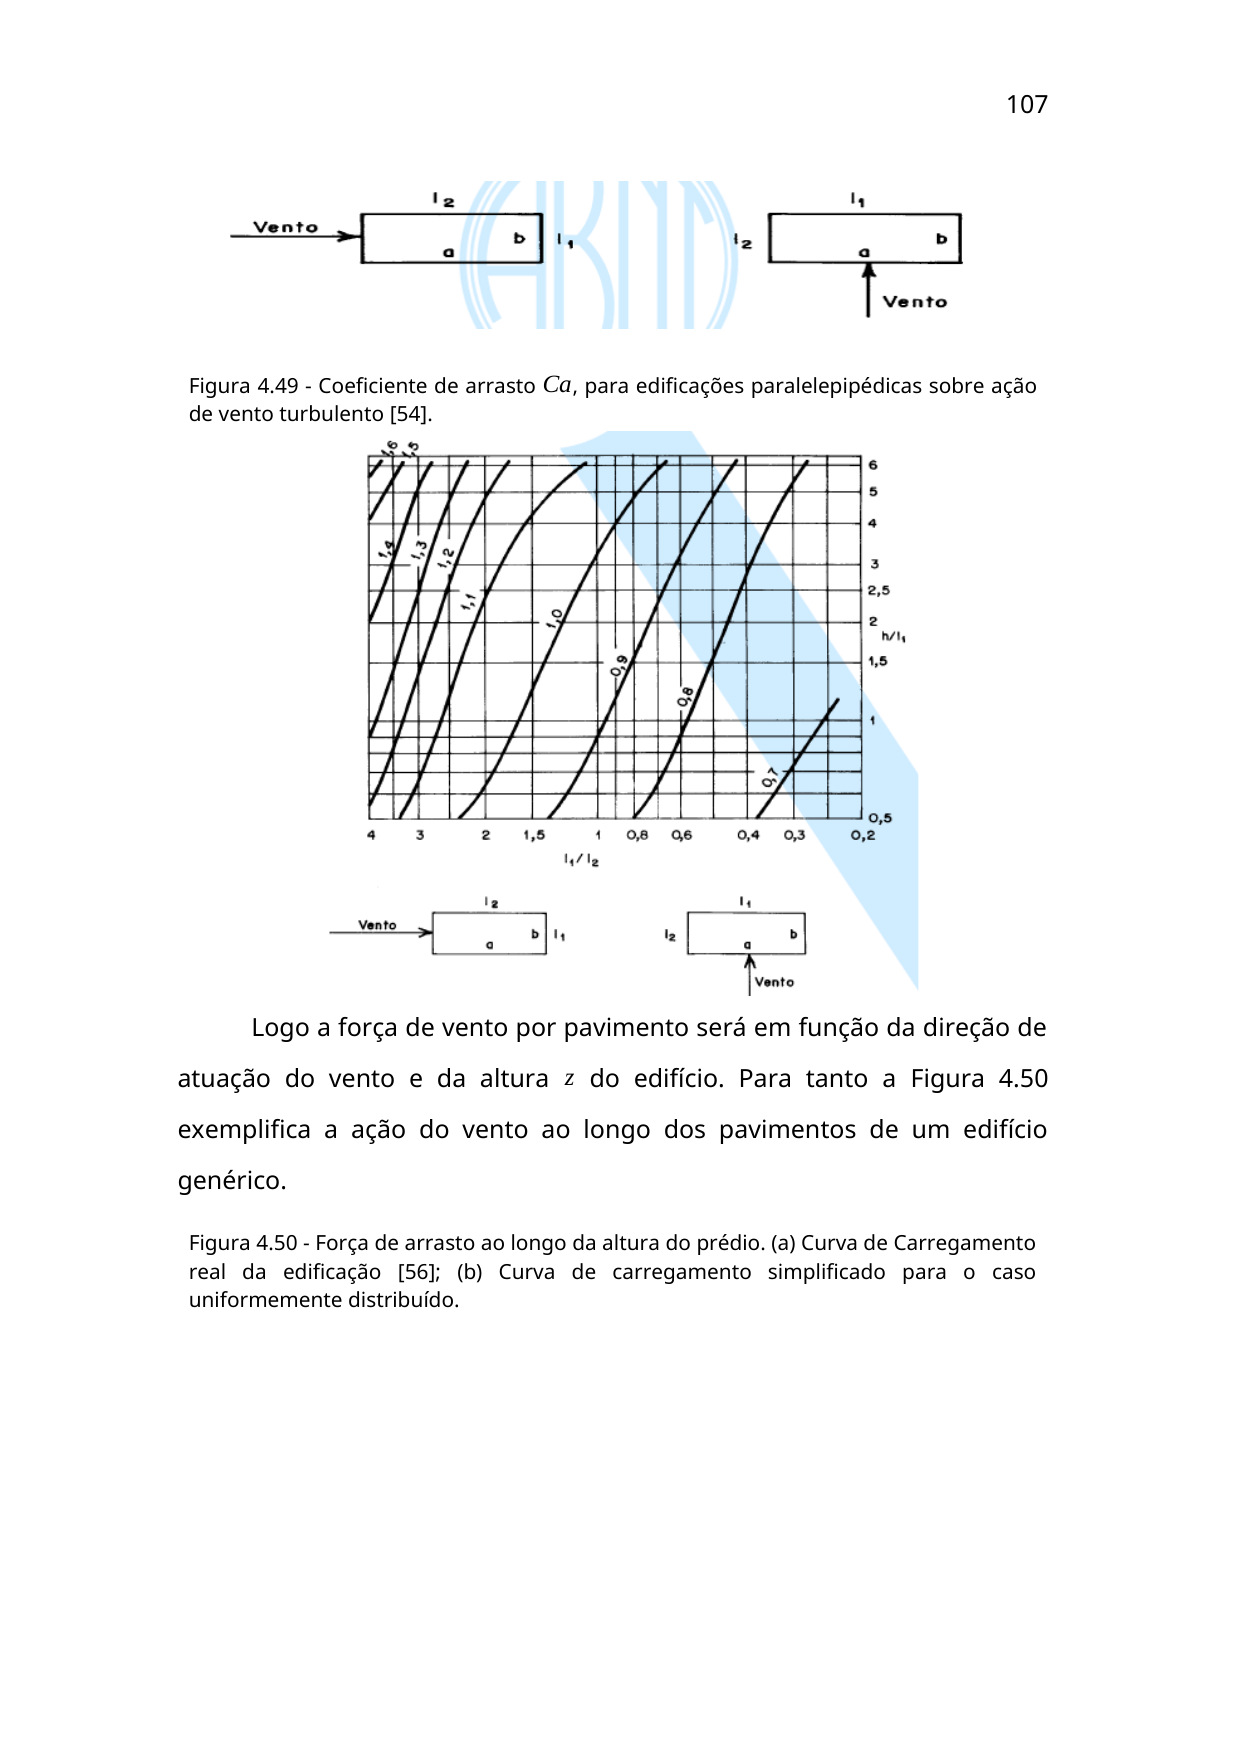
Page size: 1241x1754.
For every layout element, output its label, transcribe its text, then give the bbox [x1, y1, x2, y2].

text Logo a força de vento por pavimento será em função da direção de atuação do vento e da altura do edifício. Para tanto a Figura 4.50 exemplifica a ação do vento ao longo dos pavimentos de um edifício genérico. [177, 1010, 1048, 1197]
table_cell [177, 179, 1048, 330]
picture [307, 431, 919, 996]
table_cell [177, 430, 1048, 997]
picture [219, 181, 1006, 329]
table_header Figura 4.50 - Força de arrasto ao longo da altura do prédio. (a) Curva de Carregamento real da edificação [56]; (b) Curva de carregamento simplificado para o caso uniformemente distribuído. [177, 1226, 1048, 1316]
table_header Figura 4.49 - Coeficiente de arrasto , para edificações paralelepipédicas sobre ação de vento turbulento [54]. [177, 369, 1048, 430]
